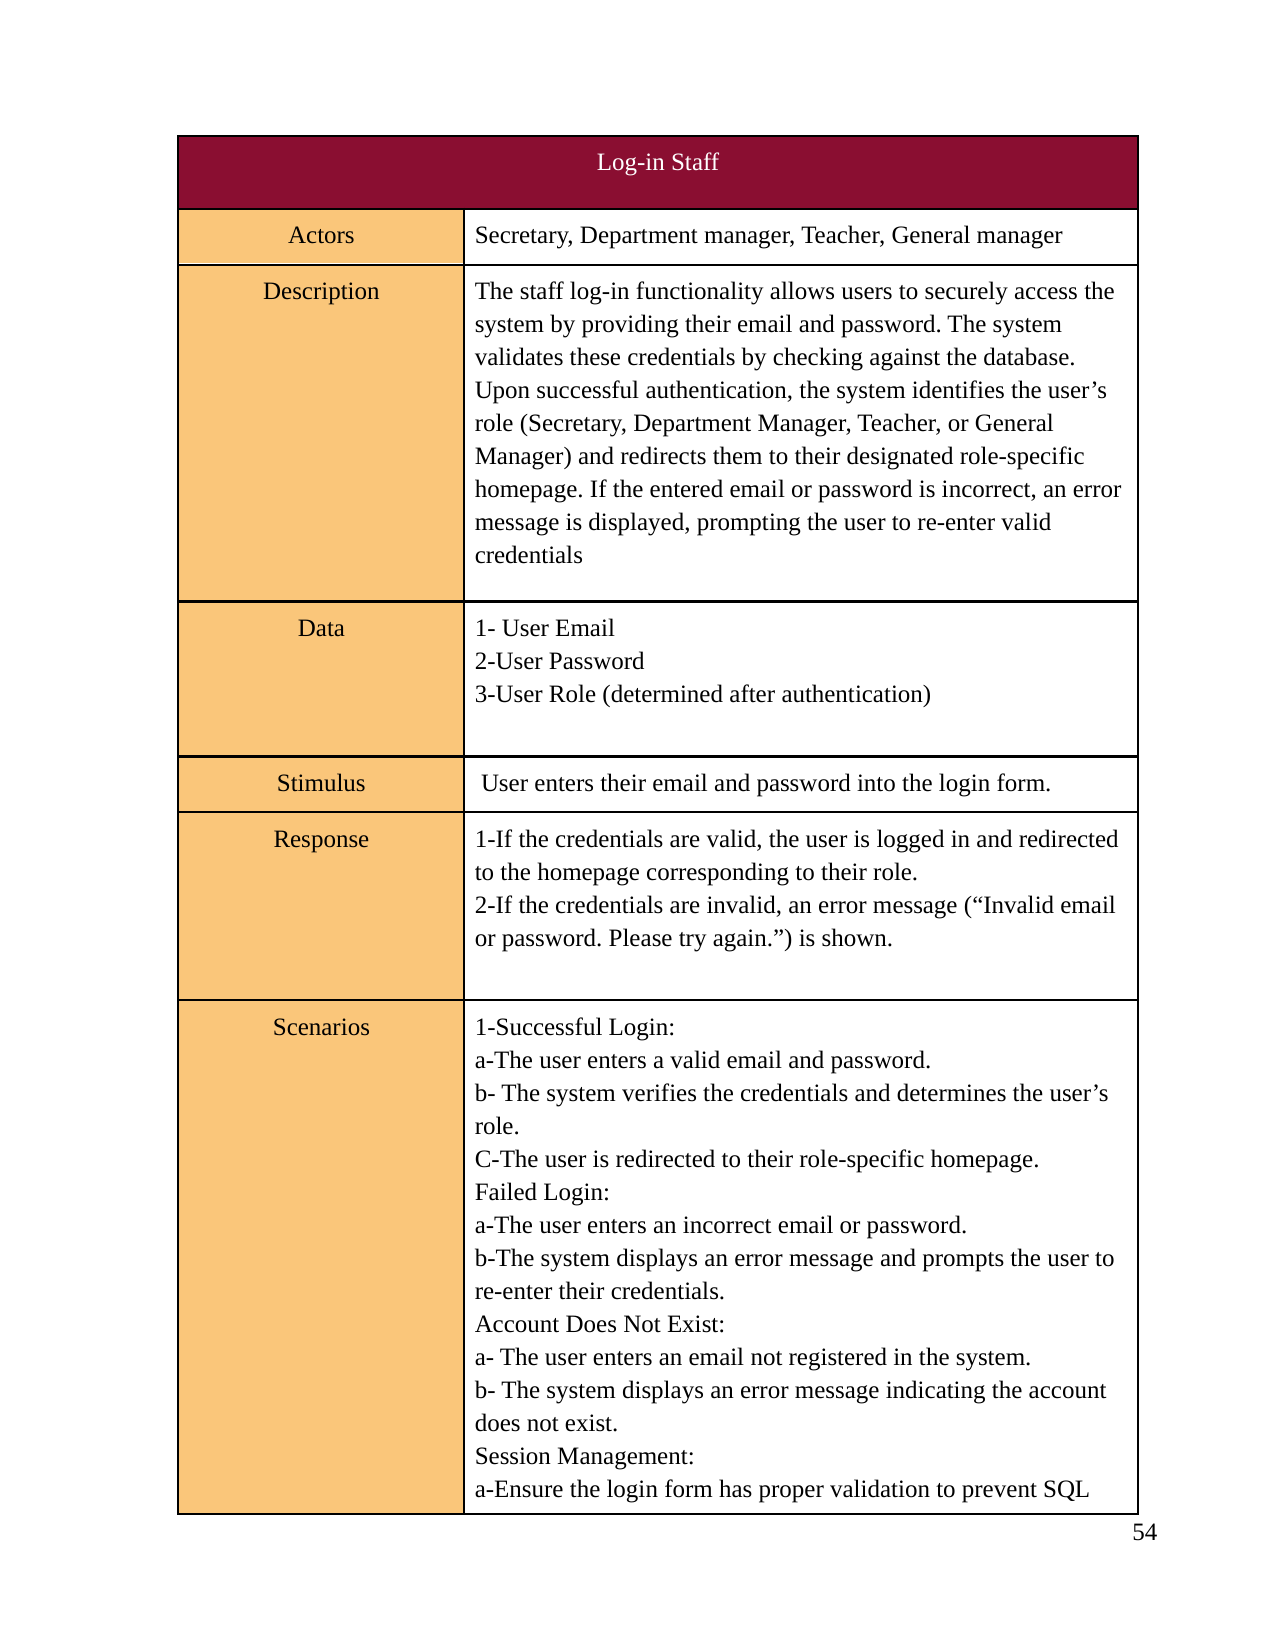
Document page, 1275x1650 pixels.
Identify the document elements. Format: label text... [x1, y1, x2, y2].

table_cell 1- User Email 2-User Password 3-User Role (determined after authentication) [465, 603, 1137, 755]
table_cell Response [179, 813, 463, 999]
table_cell Actors [179, 210, 463, 263]
table_cell Secretary, Department manager, Teacher, General manager [465, 210, 1137, 263]
table_cell Description [179, 266, 463, 600]
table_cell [465, 1001, 1137, 1513]
table_cell Data [179, 603, 463, 755]
table_header Log-in Staff [179, 137, 1137, 208]
table_cell The staff log-in functionality allows users to securely access the system by providing their email and password. The system validates these credentials by checking against the database. Upon successful authentication, the system identifies the user’s role (Secretary, Department Manager, Teacher, or General Manager) and redirects them to their designated role-specific homepage. If the entered email or password is incorrect, an error message is displayed, prompting the user to re-enter valid credentials [465, 266, 1137, 600]
table_cell User enters their email and password into the login form. [465, 758, 1137, 811]
table_cell Scenarios [179, 1001, 463, 1513]
table_cell 1-If the credentials are valid, the user is logged in and redirected to the homepage corresponding to their role. 2-If the credentials are invalid, an error message (“Invalid email or password. Please try again.”) is shown. [465, 813, 1137, 999]
table_cell Stimulus [179, 758, 463, 811]
